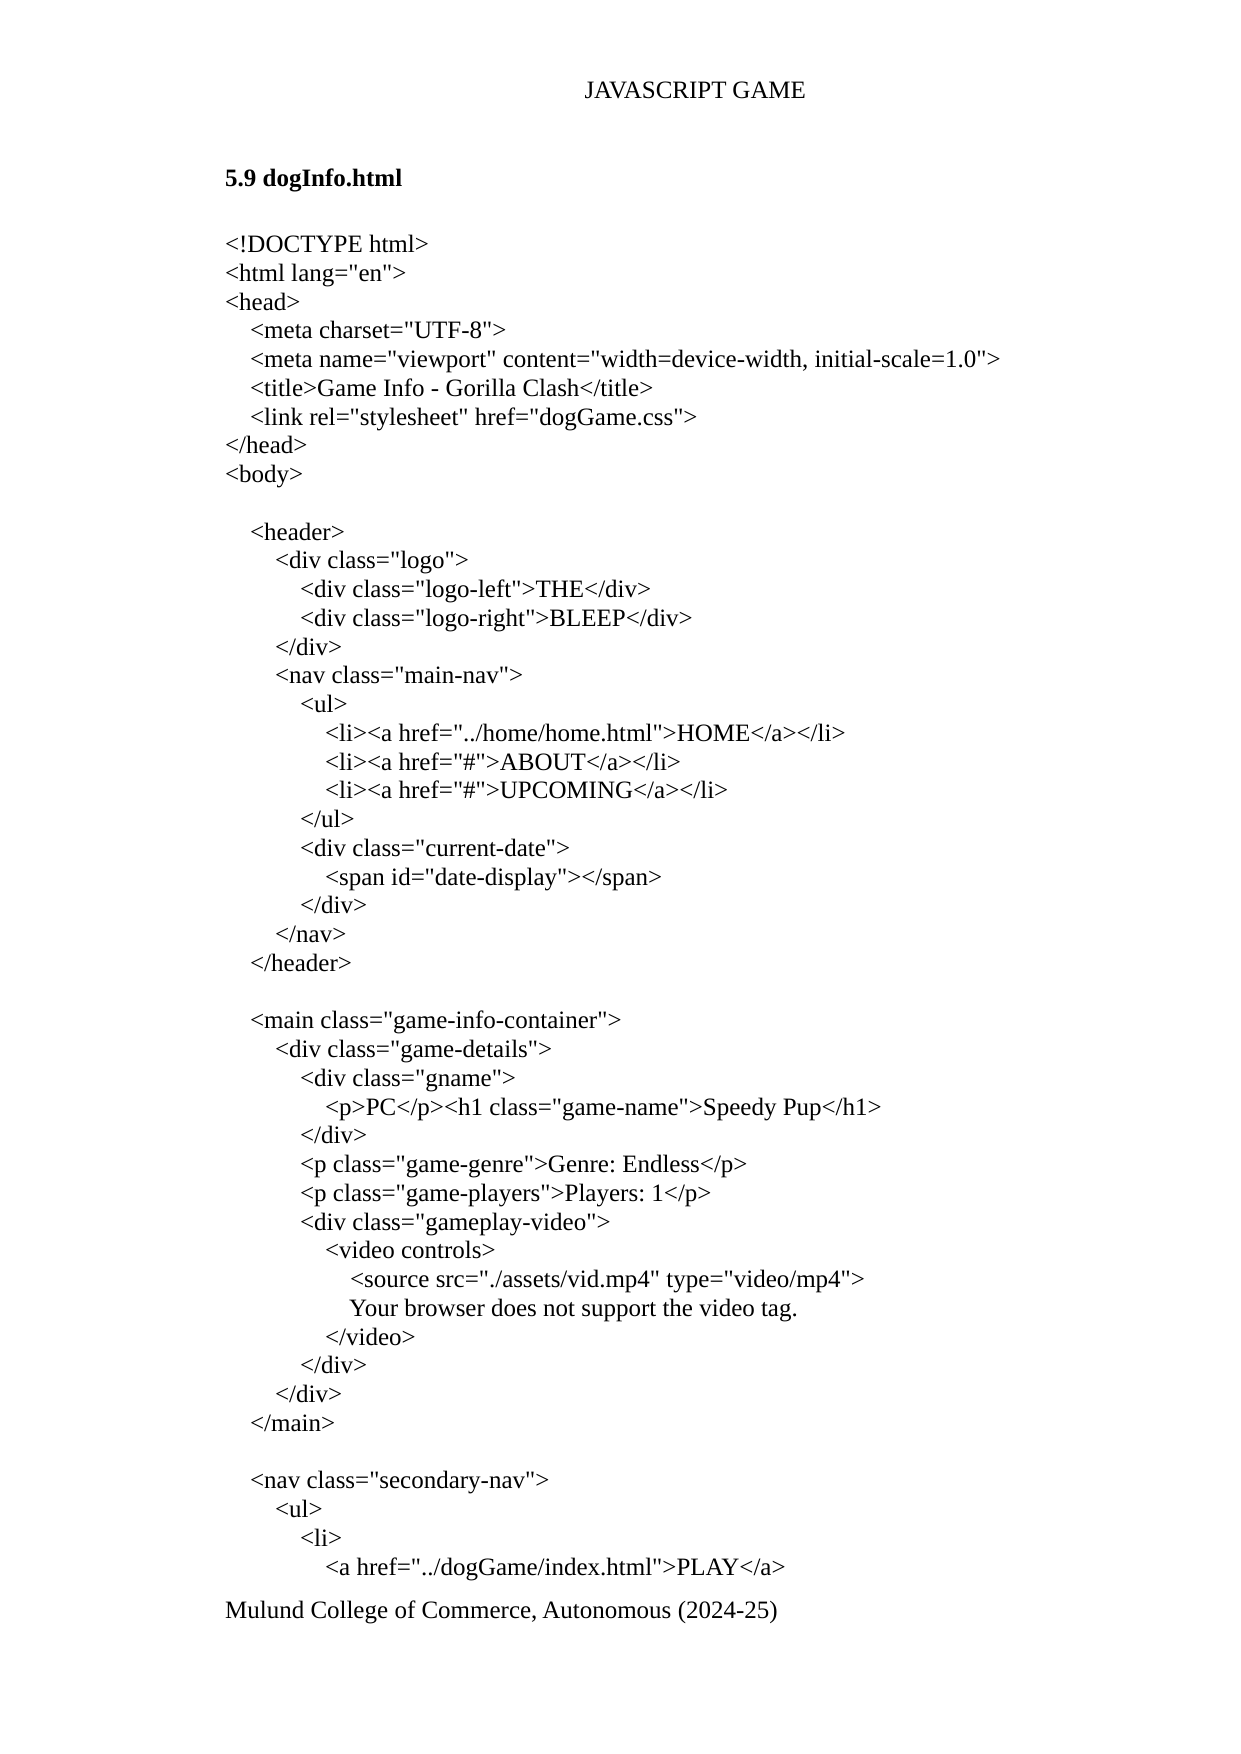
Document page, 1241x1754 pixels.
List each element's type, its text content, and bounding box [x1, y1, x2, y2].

text <div class="logo"> [225, 545, 1090, 574]
text <body> [225, 459, 1090, 488]
text <video controls> [225, 1235, 1090, 1264]
text Your browser does not support the video tag. [225, 1293, 1090, 1322]
text <li><a href="#">ABOUT</a></li> [225, 747, 1090, 775]
text <ul> [225, 689, 1090, 718]
text <main class="game-info-container"> [225, 1005, 1090, 1034]
text <div class="current-date"> [225, 833, 1090, 862]
text <header> [225, 517, 1090, 545]
text </div> [225, 632, 1090, 660]
text <head> [225, 287, 1090, 315]
text <nav class="main-nav"> [225, 660, 1090, 689]
subtitle 5.9 dogInfo.html [225, 163, 1090, 192]
text <p class="game-players">Players: 1</p> [225, 1178, 1090, 1207]
text </ul> [225, 804, 1090, 833]
text <ul> [225, 1494, 1090, 1523]
text <li> [225, 1523, 1090, 1552]
text </nav> [225, 919, 1090, 948]
text <div class="gname"> [225, 1063, 1090, 1092]
text <a href="../dogGame/index.html">PLAY</a> [225, 1552, 1090, 1580]
text <p class="game-genre">Genre: Endless</p> [225, 1149, 1090, 1178]
text <html lang="en"> [225, 258, 1090, 287]
text <!DOCTYPE html> [225, 229, 1090, 258]
text <link rel="stylesheet" href="dogGame.css"> [225, 402, 1090, 430]
text </head> [225, 430, 1090, 459]
text </div> [225, 1350, 1090, 1379]
text </header> [225, 948, 1090, 977]
text <div class="logo-left">THE</div> [225, 574, 1090, 603]
text <li><a href="../home/home.html">HOME</a></li> [225, 718, 1090, 747]
text <p>PC</p><h1 class="game-name">Speedy Pup</h1> [225, 1092, 1090, 1120]
text <meta name="viewport" content="width=device-width, initial-scale=1.0"> [225, 344, 1090, 373]
text <li><a href="#">UPCOMING</a></li> [225, 775, 1090, 804]
text </main> [225, 1408, 1090, 1437]
text <div class="logo-right">BLEEP</div> [225, 603, 1090, 632]
text <span id="date-display"></span> [225, 862, 1090, 890]
text </div> [225, 890, 1090, 919]
text <div class="gameplay-video"> [225, 1207, 1090, 1235]
text <meta charset="UTF-8"> [225, 315, 1090, 344]
text <source src="./assets/vid.mp4" type="video/mp4"> [225, 1264, 1090, 1293]
text </div> [225, 1379, 1090, 1408]
text </video> [225, 1322, 1090, 1350]
text </div> [225, 1120, 1090, 1149]
text <title>Game Info - Gorilla Clash</title> [225, 373, 1090, 402]
text <nav class="secondary-nav"> [225, 1465, 1090, 1494]
text <div class="game-details"> [225, 1034, 1090, 1063]
